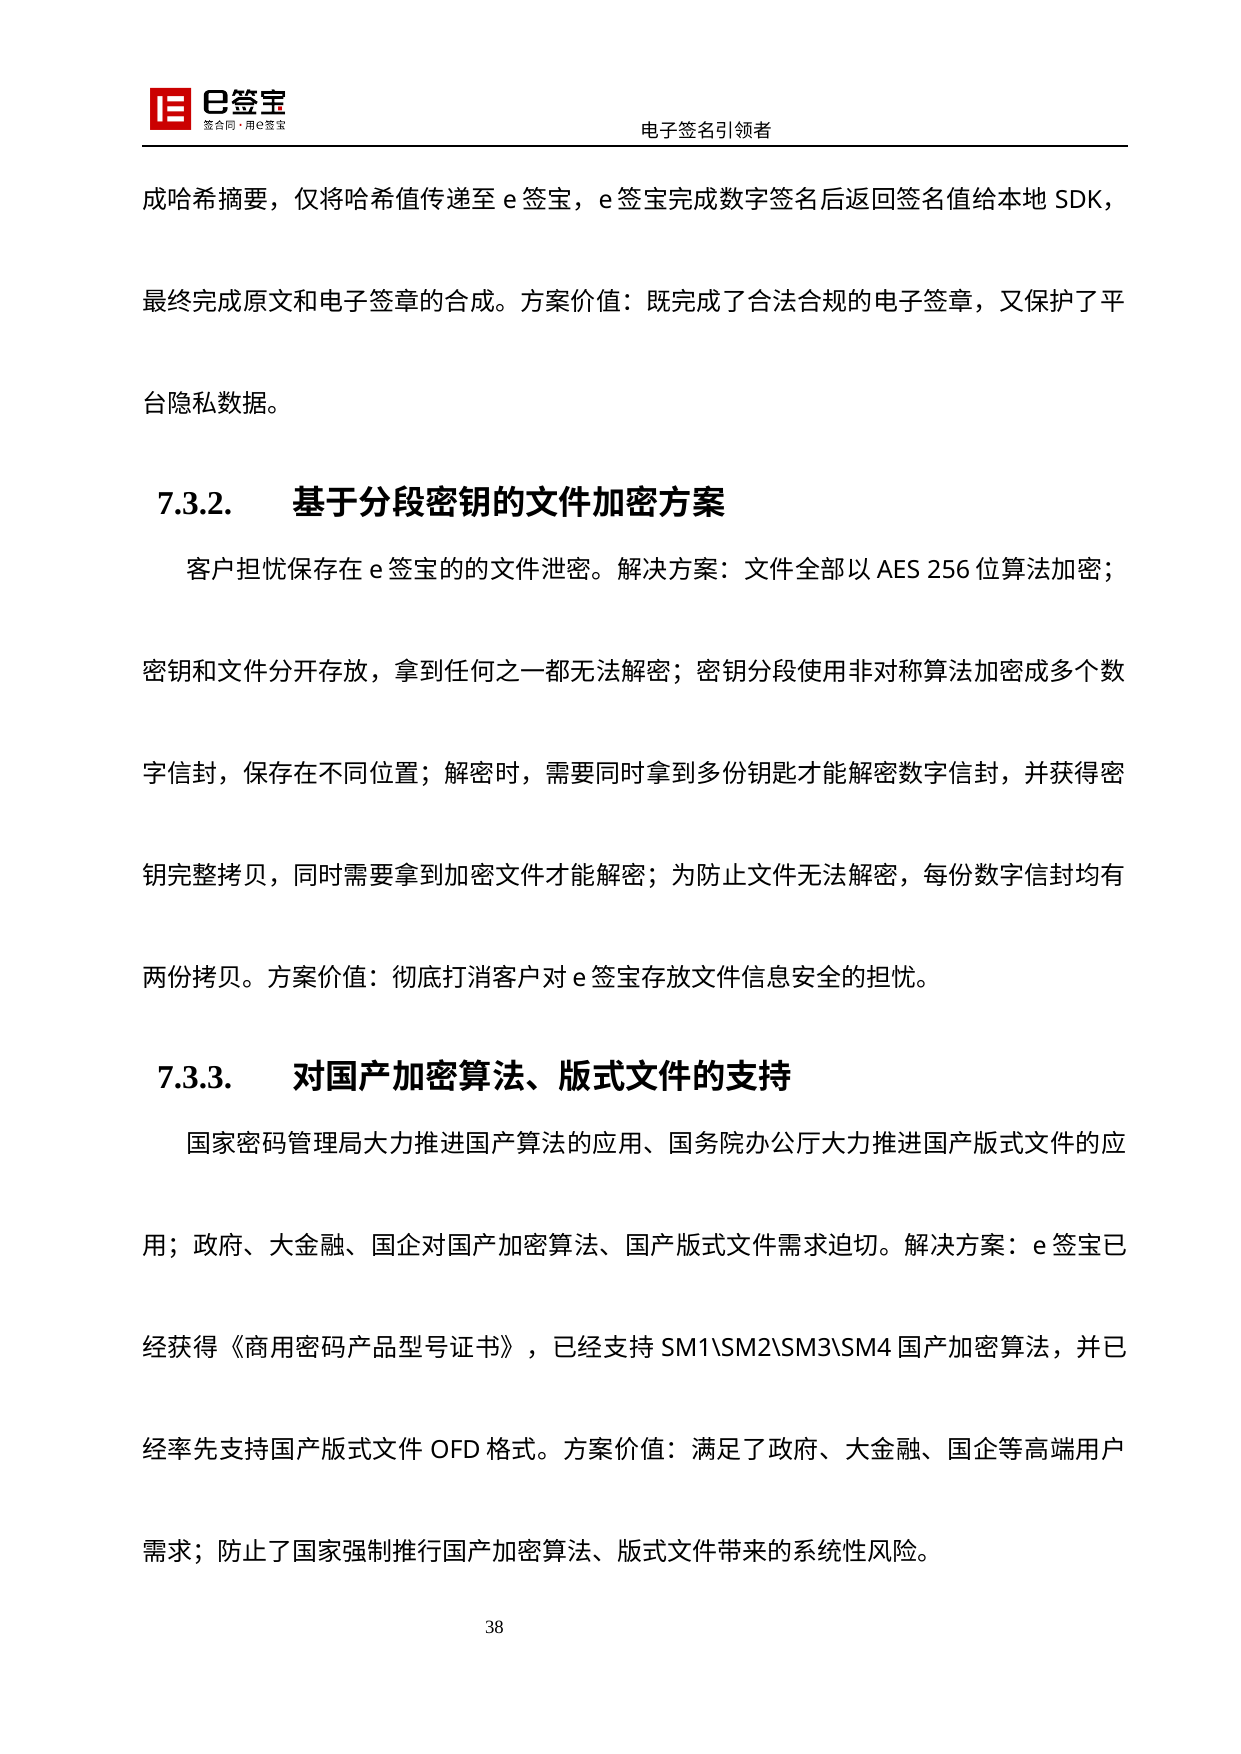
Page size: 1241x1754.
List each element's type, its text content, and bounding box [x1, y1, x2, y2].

text 国家密码管理局大力推进国产算法的应用、国务院办公厅大力推进国产版式文件的应用；政府、大金融、国企对国产加密算法、国产版式文件需求迫切。解决方案：e签宝已经获得《商用密码产品型号证书》，已经支持SM1\SM2\SM3\SM4国产加密算法，并已经率先支持国产版式文件OFD格式。方案价值：满足了政府、大金融、国企等高端用户需求；防止了国家强制推行国产加密算法、版式文件带来的系统性风险。 [142, 1108, 1128, 1583]
subtitle 对国产加密算法、版式文件的支持 [157, 1040, 1128, 1108]
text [142, 164, 1128, 436]
picture [142, 81, 294, 138]
subtitle 基于分段密钥的文件加密方案 [157, 466, 1128, 534]
text 客户担忧保存在e签宝的的文件泄密。解决方案：文件全部以AES 256位算法加密；密钥和文件分开存放，拿到任何之一都无法解密；密钥分段使用非对称算法加密成多个数字信封，保存在不同位置；解密时，需要同时拿到多份钥匙才能解密数字信封，并获得密钥完整拷贝，同时需要拿到加密文件才能解密；为防止文件无法解密，每份数字信封均有两份拷贝。方案价值：彻底打消客户对e签宝存放文件信息安全的担忧。 [142, 534, 1128, 1009]
